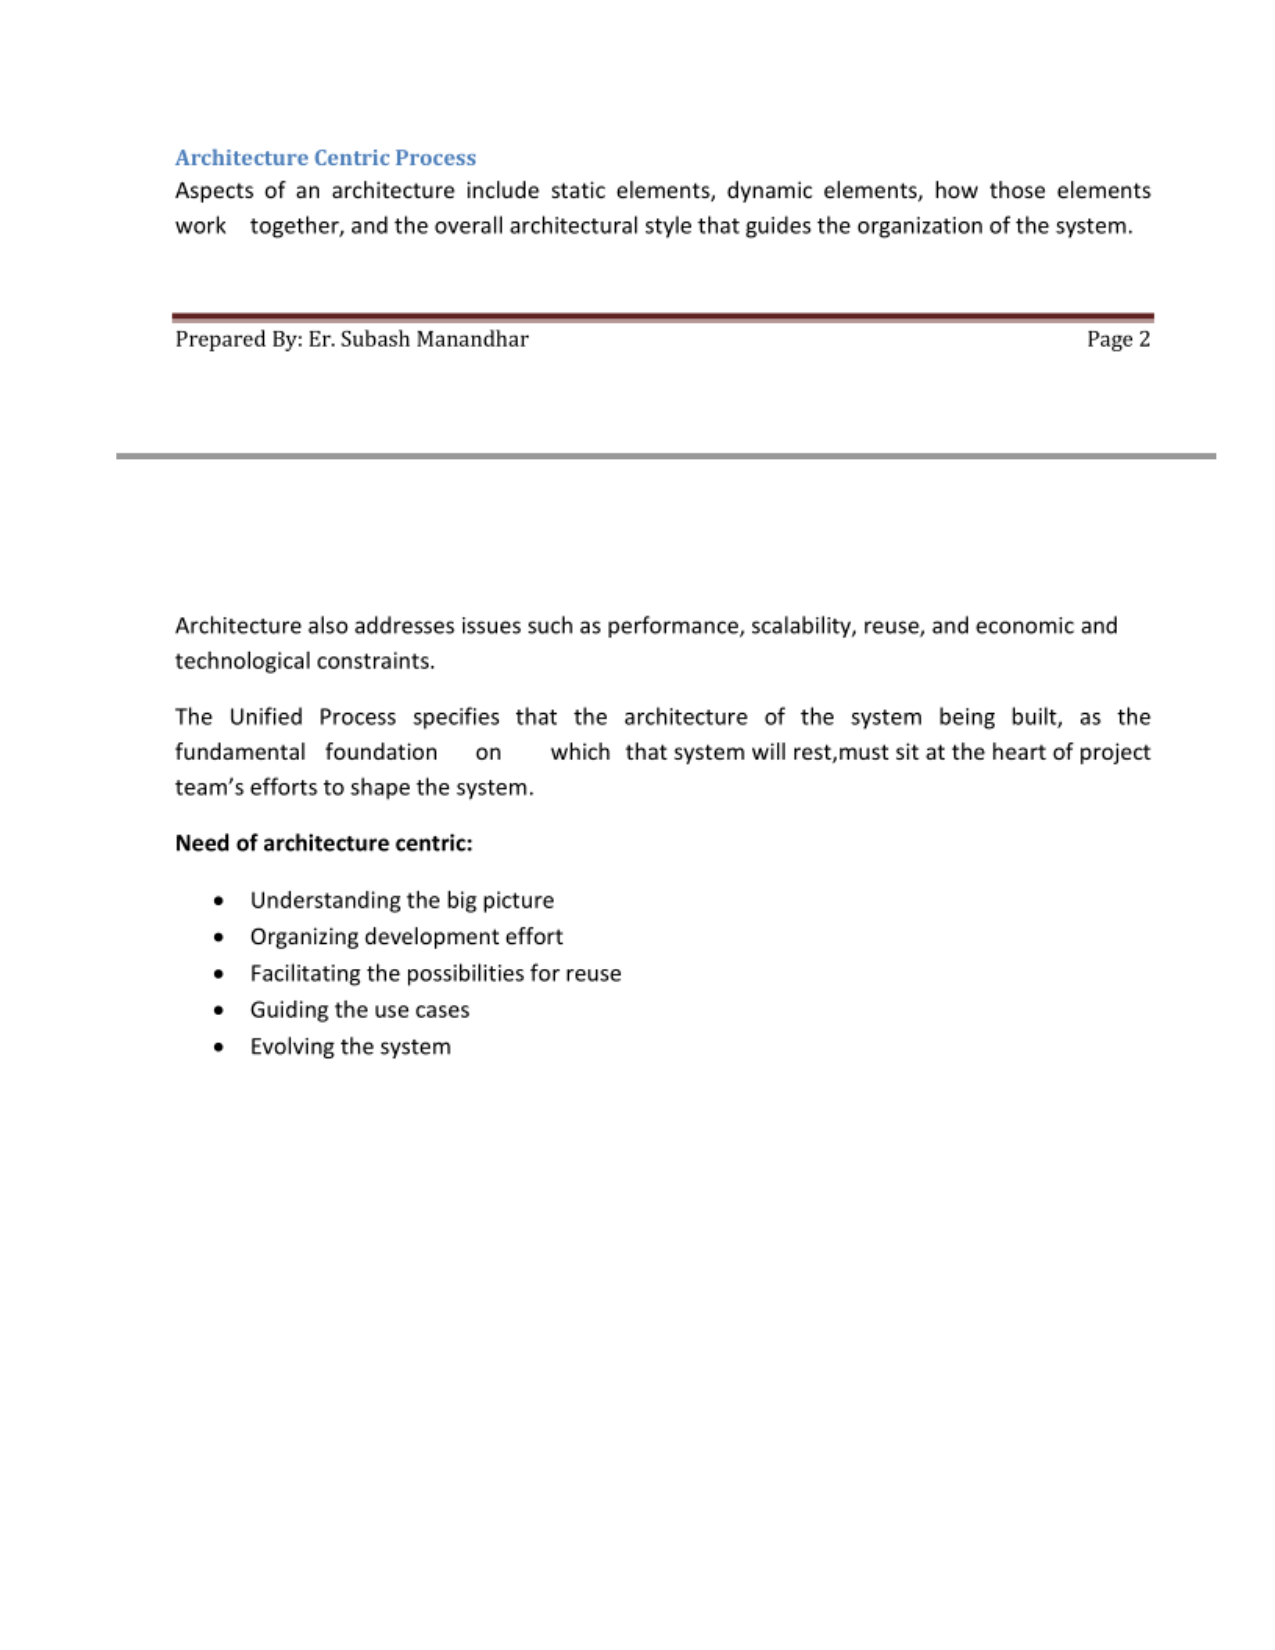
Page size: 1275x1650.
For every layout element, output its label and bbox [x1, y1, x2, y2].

picture [116, 117, 1217, 1090]
